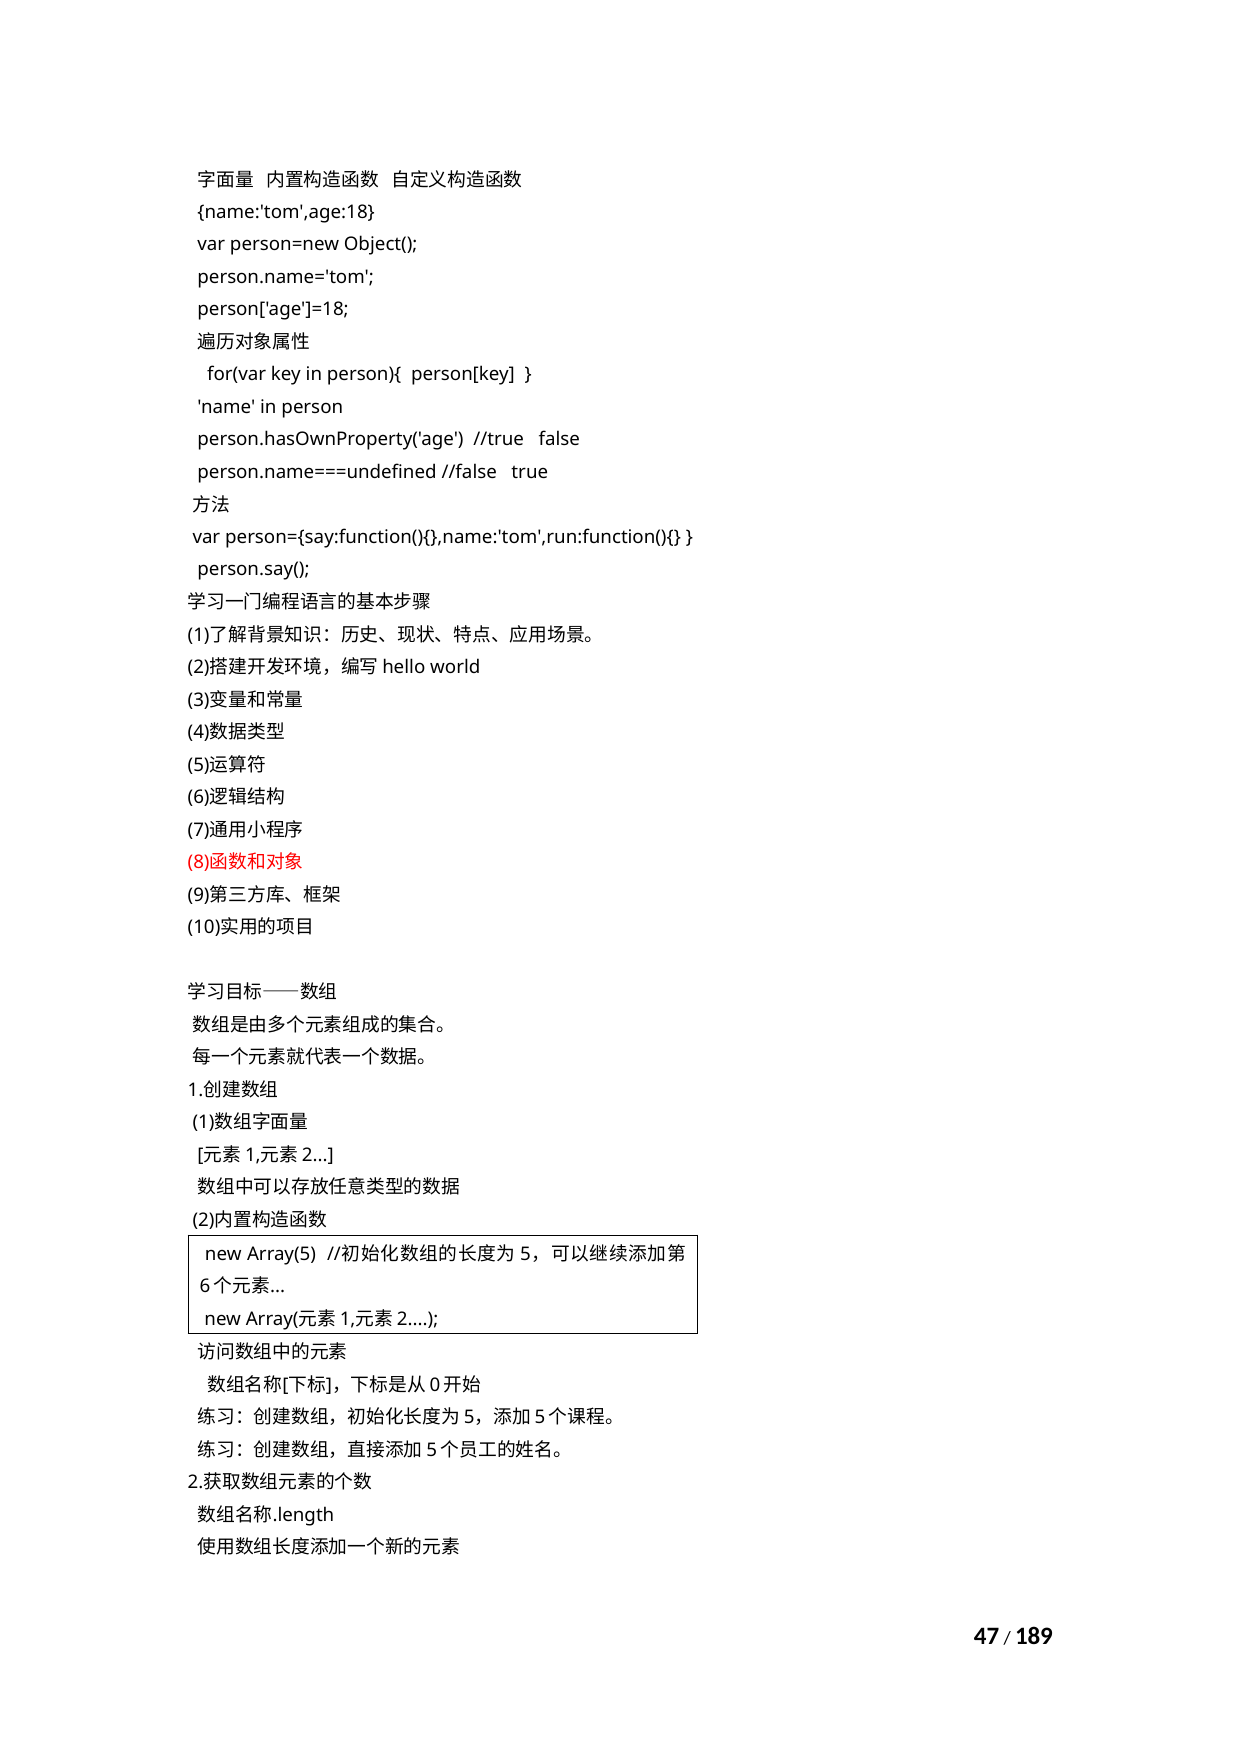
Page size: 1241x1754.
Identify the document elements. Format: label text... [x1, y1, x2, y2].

text 每一个元素就代表一个数据。 [187, 1039, 1053, 1072]
text for(var key in person){ person[key] } [187, 357, 1053, 389]
text (1)数组字面量 [187, 1104, 1053, 1137]
text (6)逻辑结构 [187, 779, 1053, 812]
text 数组名称.length [187, 1497, 1053, 1529]
text 数组名称[下标]，下标是从0开始 [187, 1367, 1053, 1399]
text 数组中可以存放任意类型的数据 [187, 1169, 1053, 1202]
text (5)运算符 [187, 747, 1053, 779]
text (8)函数和对象 [187, 844, 1053, 877]
text person.name===undefined //false true [187, 454, 1053, 487]
text 数组是由多个元素组成的集合。 [187, 1007, 1053, 1039]
text (2)内置构造函数 [187, 1202, 1053, 1234]
text person['age']=18; [187, 292, 1053, 324]
text 字面量 内置构造函数 自定义构造函数 [187, 162, 1053, 194]
text 1.创建数组 [187, 1072, 1053, 1104]
text {name:'tom',age:18} [187, 194, 1053, 227]
text var person=new Object(); [187, 227, 1053, 259]
text 练习：创建数组，初始化长度为5，添加5个课程。 [187, 1399, 1053, 1432]
text (9)第三方库、框架 [187, 877, 1053, 909]
text person.say(); [187, 552, 1053, 584]
text (7)通用小程序 [187, 812, 1053, 844]
text var person={say:function(){},name:'tom',run:function(){} } [187, 519, 1053, 552]
text 访问数组中的元素 [187, 1334, 1053, 1367]
text 学习一门编程语言的基本步骤 [187, 584, 1053, 617]
text 练习：创建数组，直接添加5个员工的姓名。 [187, 1432, 1053, 1464]
text 方法 [187, 487, 1053, 519]
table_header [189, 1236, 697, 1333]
text (2)搭建开发环境，编写hello world [187, 649, 1053, 682]
text 学习目标——数组 [187, 974, 1053, 1007]
text 'name' in person [187, 389, 1053, 422]
text [元素1,元素2...] [187, 1137, 1053, 1169]
text person.name='tom'; [187, 259, 1053, 292]
text (3)变量和常量 [187, 682, 1053, 714]
text (1)了解背景知识：历史、现状、特点、应用场景。 [187, 617, 1053, 649]
text person.hasOwnProperty('age') //true false [187, 422, 1053, 454]
text 遍历对象属性 [187, 324, 1053, 357]
text (4)数据类型 [187, 714, 1053, 747]
text (10)实用的项目 [187, 909, 1053, 942]
text 2.获取数组元素的个数 [187, 1464, 1053, 1497]
text 使用数组长度添加一个新的元素 [187, 1529, 1053, 1562]
